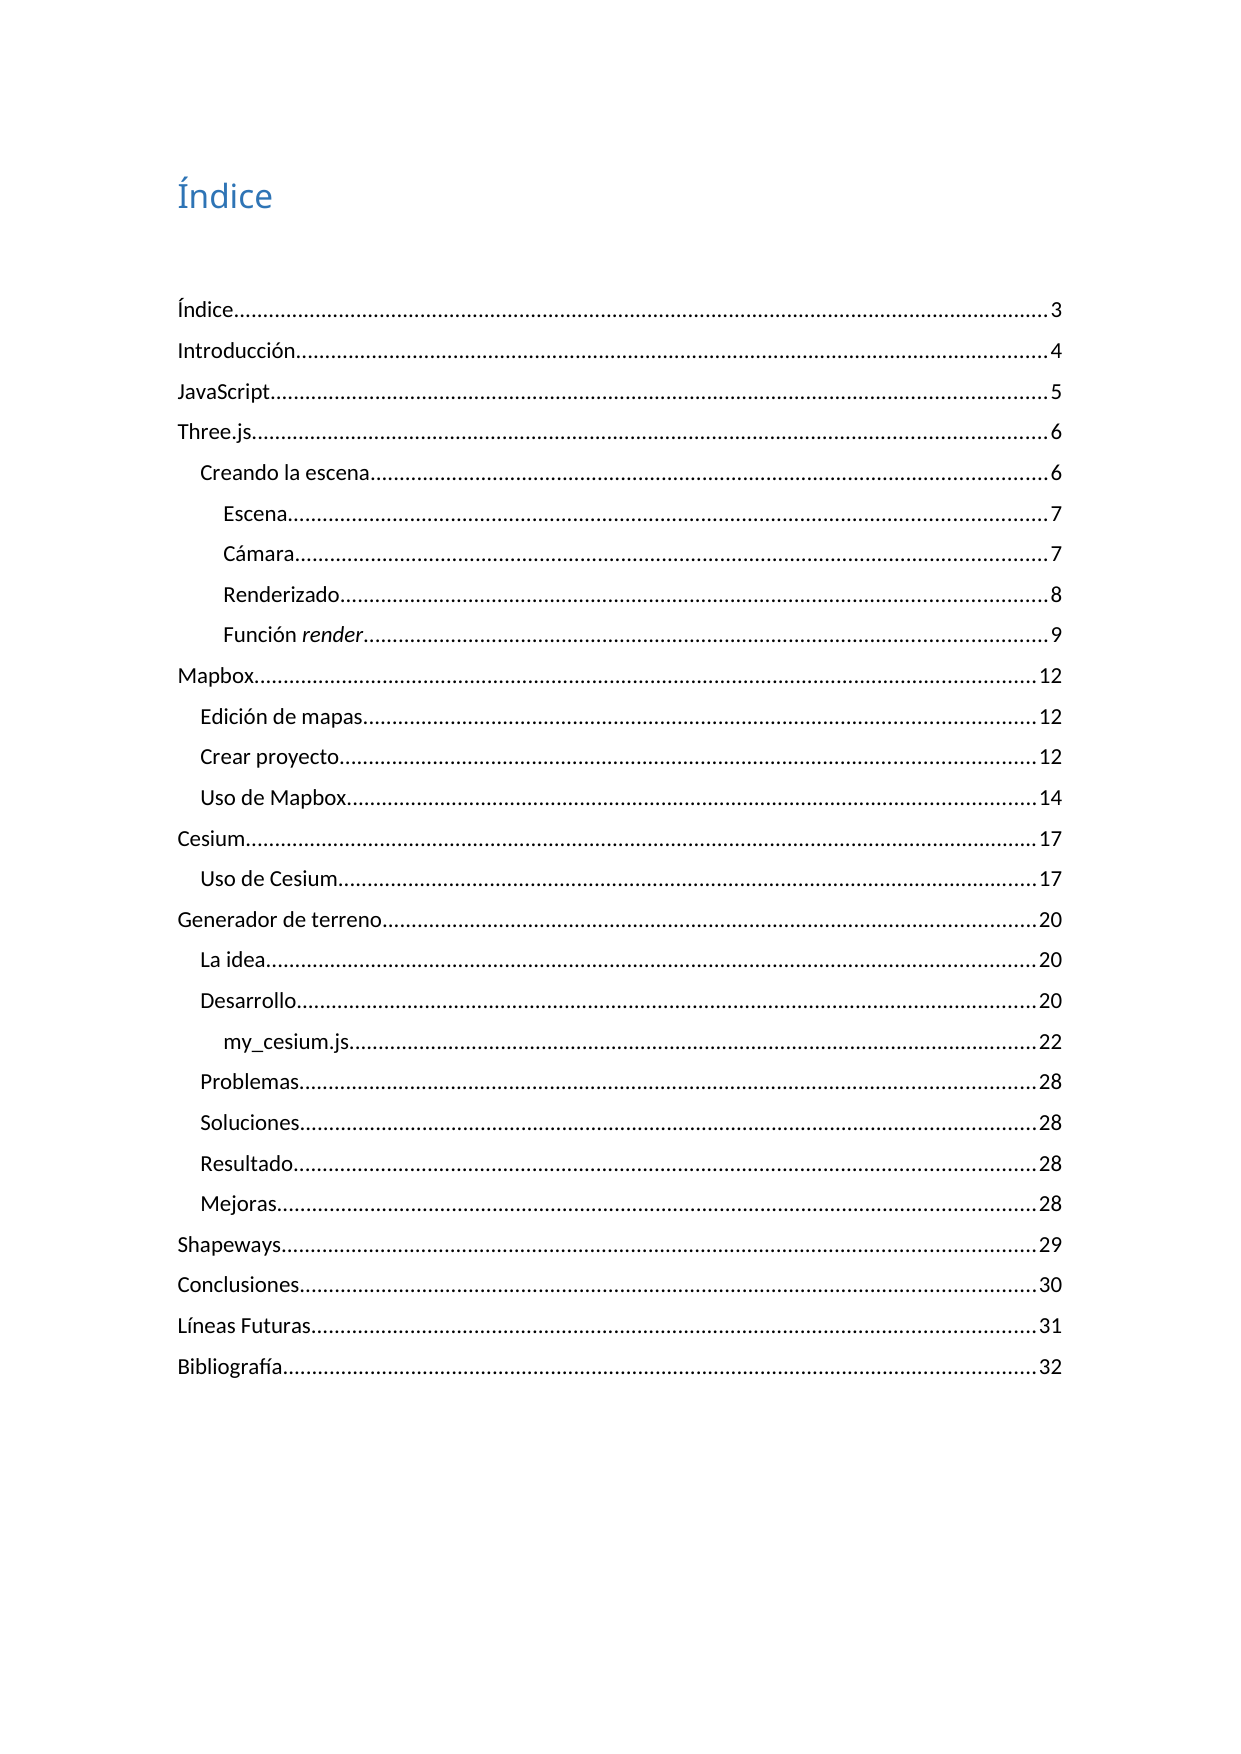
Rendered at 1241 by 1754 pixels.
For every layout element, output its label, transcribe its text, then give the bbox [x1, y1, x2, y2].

subtitle Índice [177, 173, 1063, 218]
